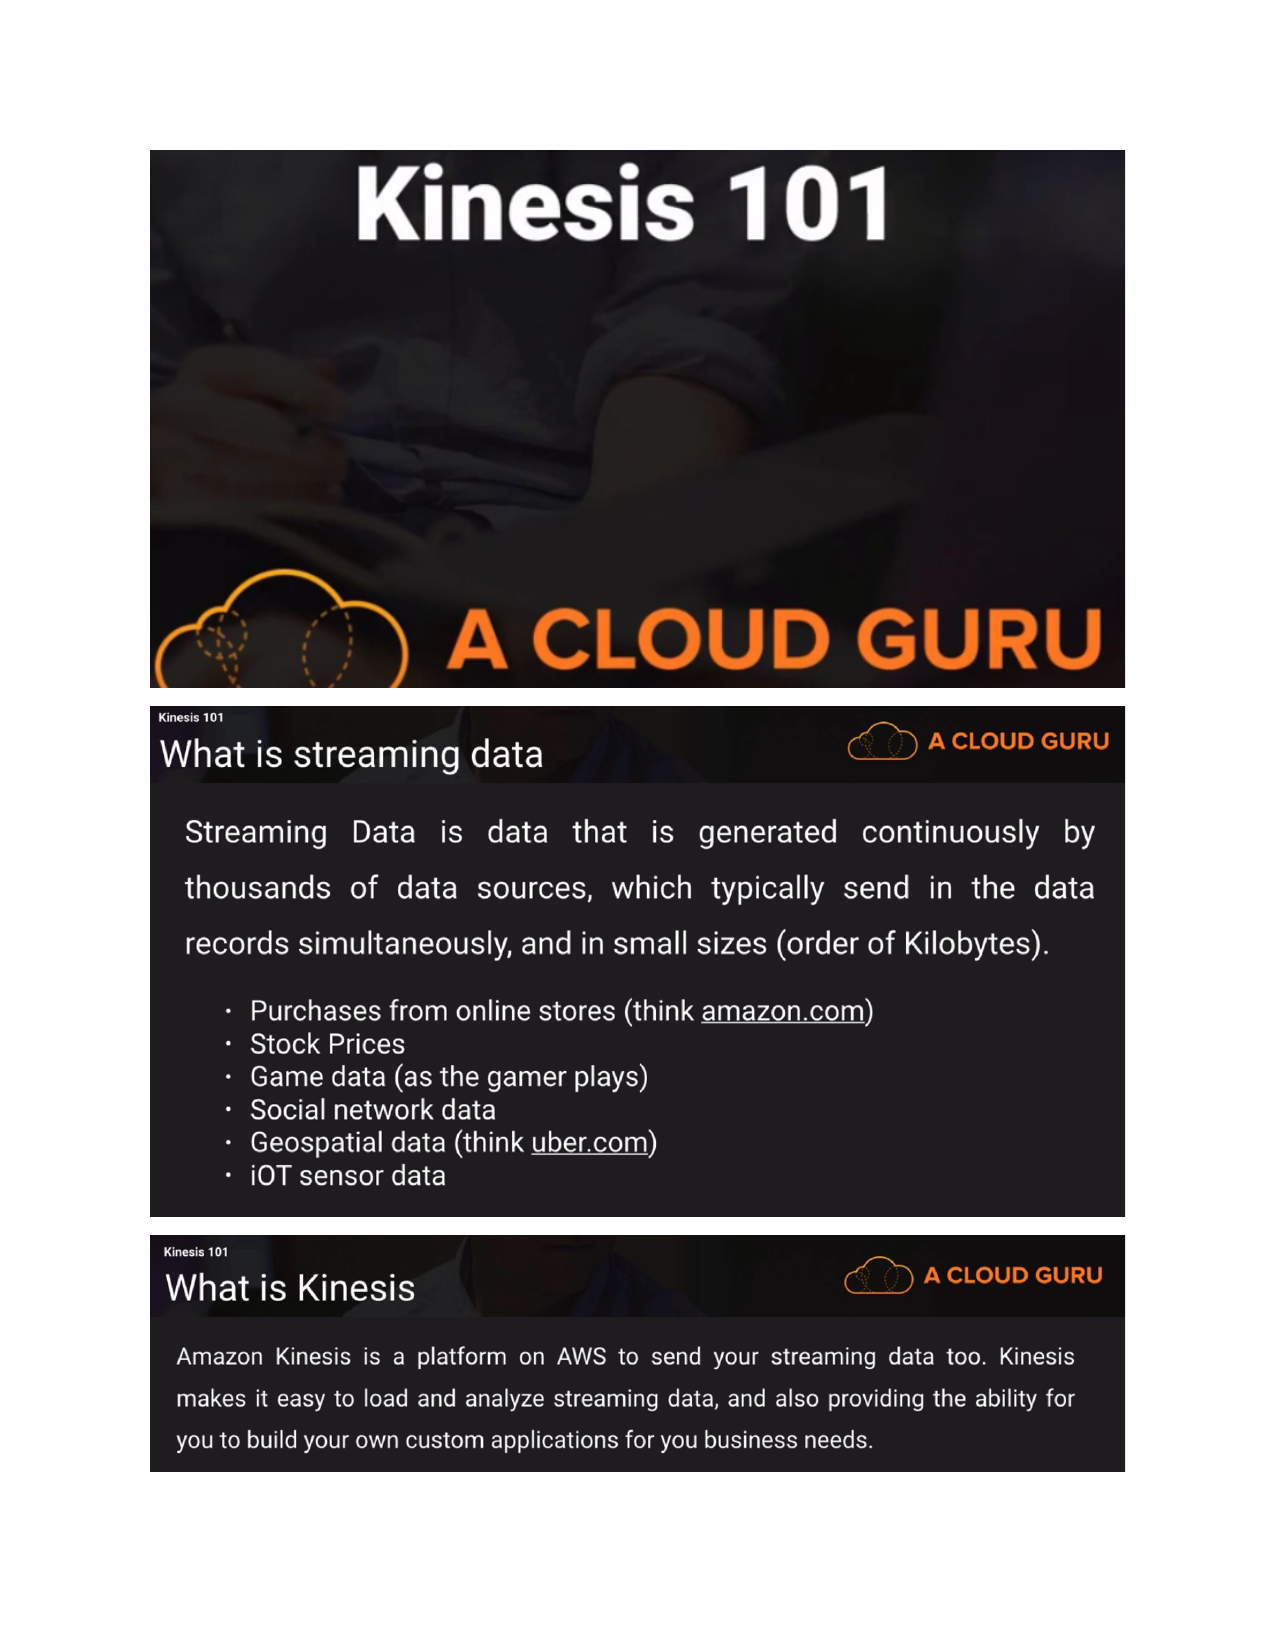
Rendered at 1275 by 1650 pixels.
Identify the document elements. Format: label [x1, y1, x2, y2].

picture [150, 706, 1125, 1217]
picture [150, 1235, 1125, 1472]
picture [150, 150, 1125, 688]
